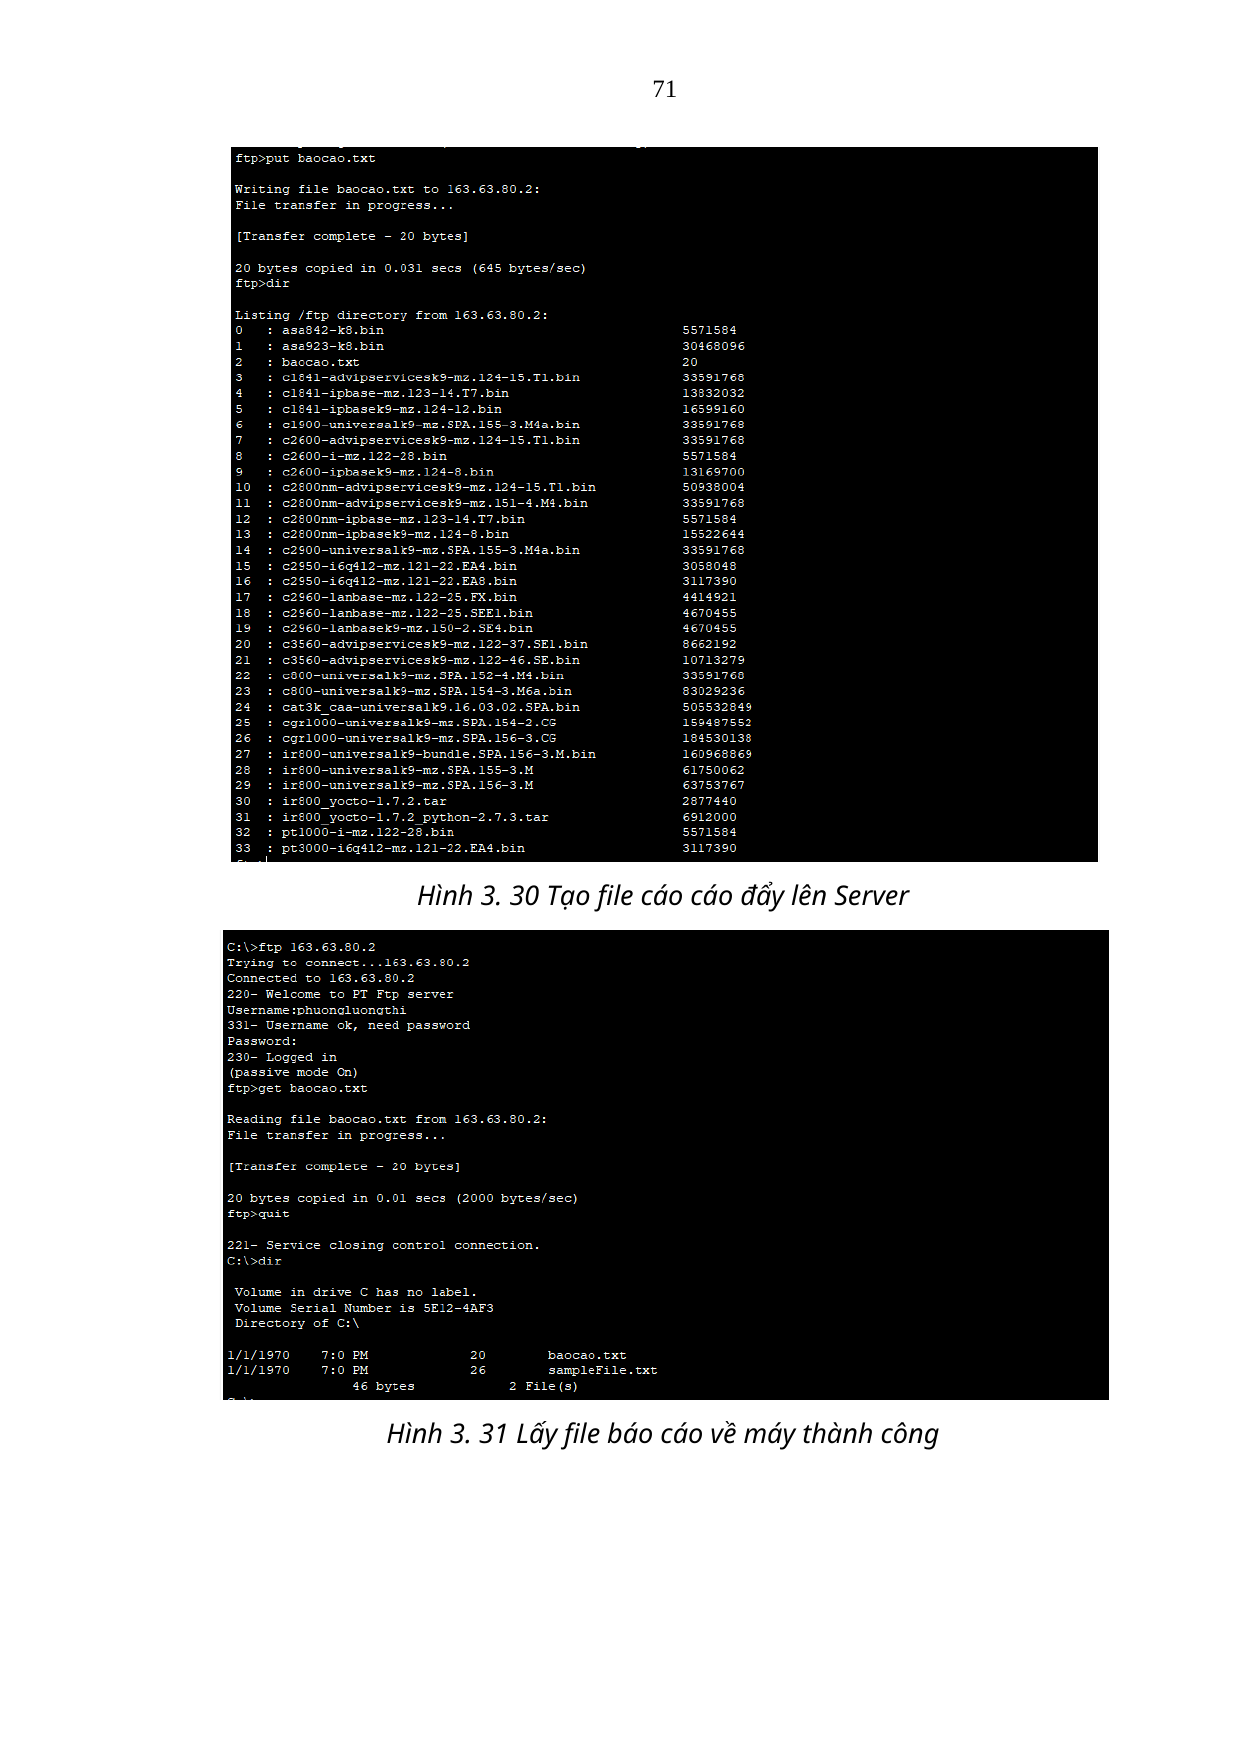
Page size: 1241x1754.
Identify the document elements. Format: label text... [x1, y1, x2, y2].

picture [229, 147, 1100, 862]
text Hình 3. 31 Lấy file báo cáo về máy thành công [207, 1414, 1122, 1451]
text Hình 3. 30 Tạo file cáo cáo đẩy lên Server [207, 877, 1122, 913]
picture [219, 930, 1109, 1400]
